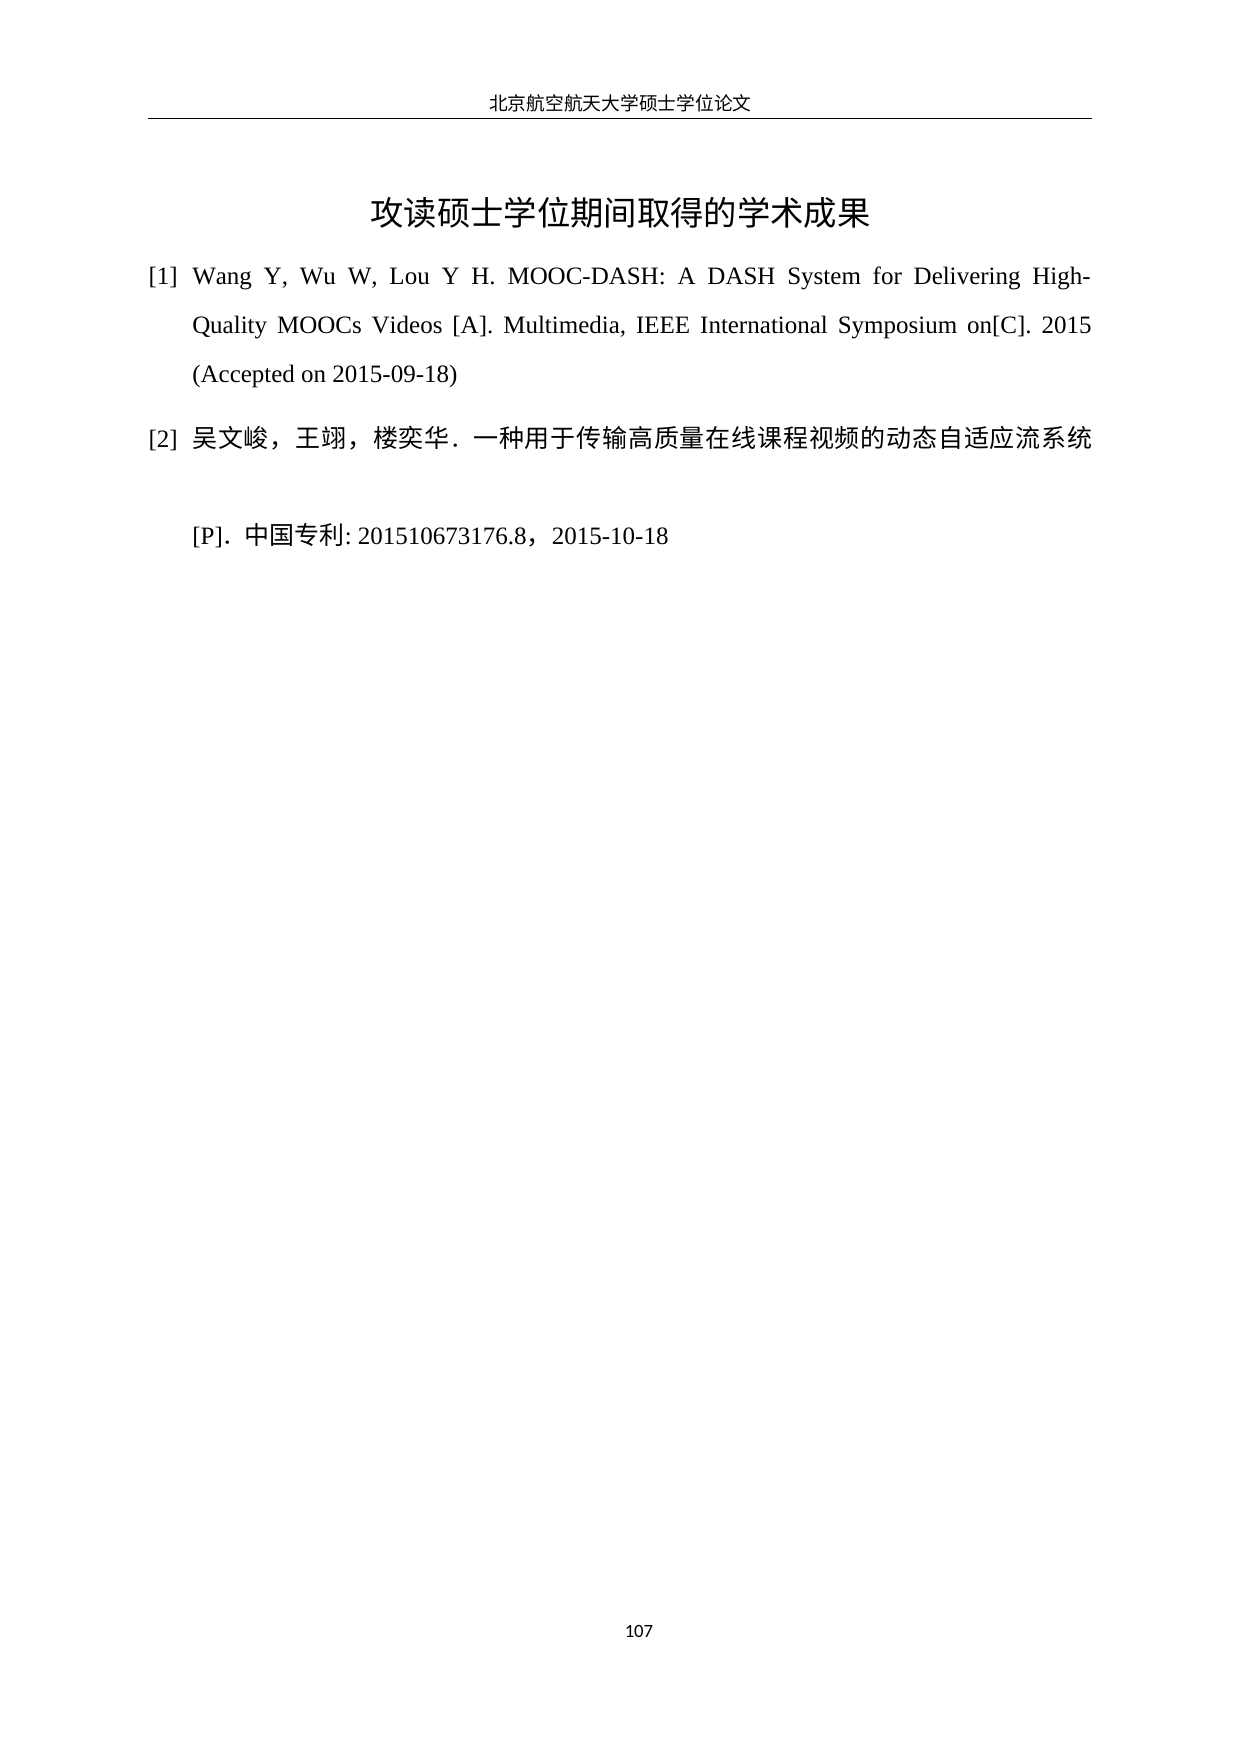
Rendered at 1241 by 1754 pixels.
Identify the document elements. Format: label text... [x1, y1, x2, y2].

list Wang Y, Wu W, Lou Y H. MOOC-DASH: A DASH System for Delivering High-Quality MOOCs Videos [A]. Multimedia, IEEE International Symposium on[C]. 2015 (Accepted on 2015-09-18) [148, 259, 1092, 389]
text 攻读硕士学位期间取得的学术成果 [148, 178, 1092, 243]
list 吴文峻，王翊，楼奕华．一种用于传输高质量在线课程视频的动态自适应流系统[P]．中国专利: 201510673176.8，2015-10-18 [148, 404, 1092, 566]
